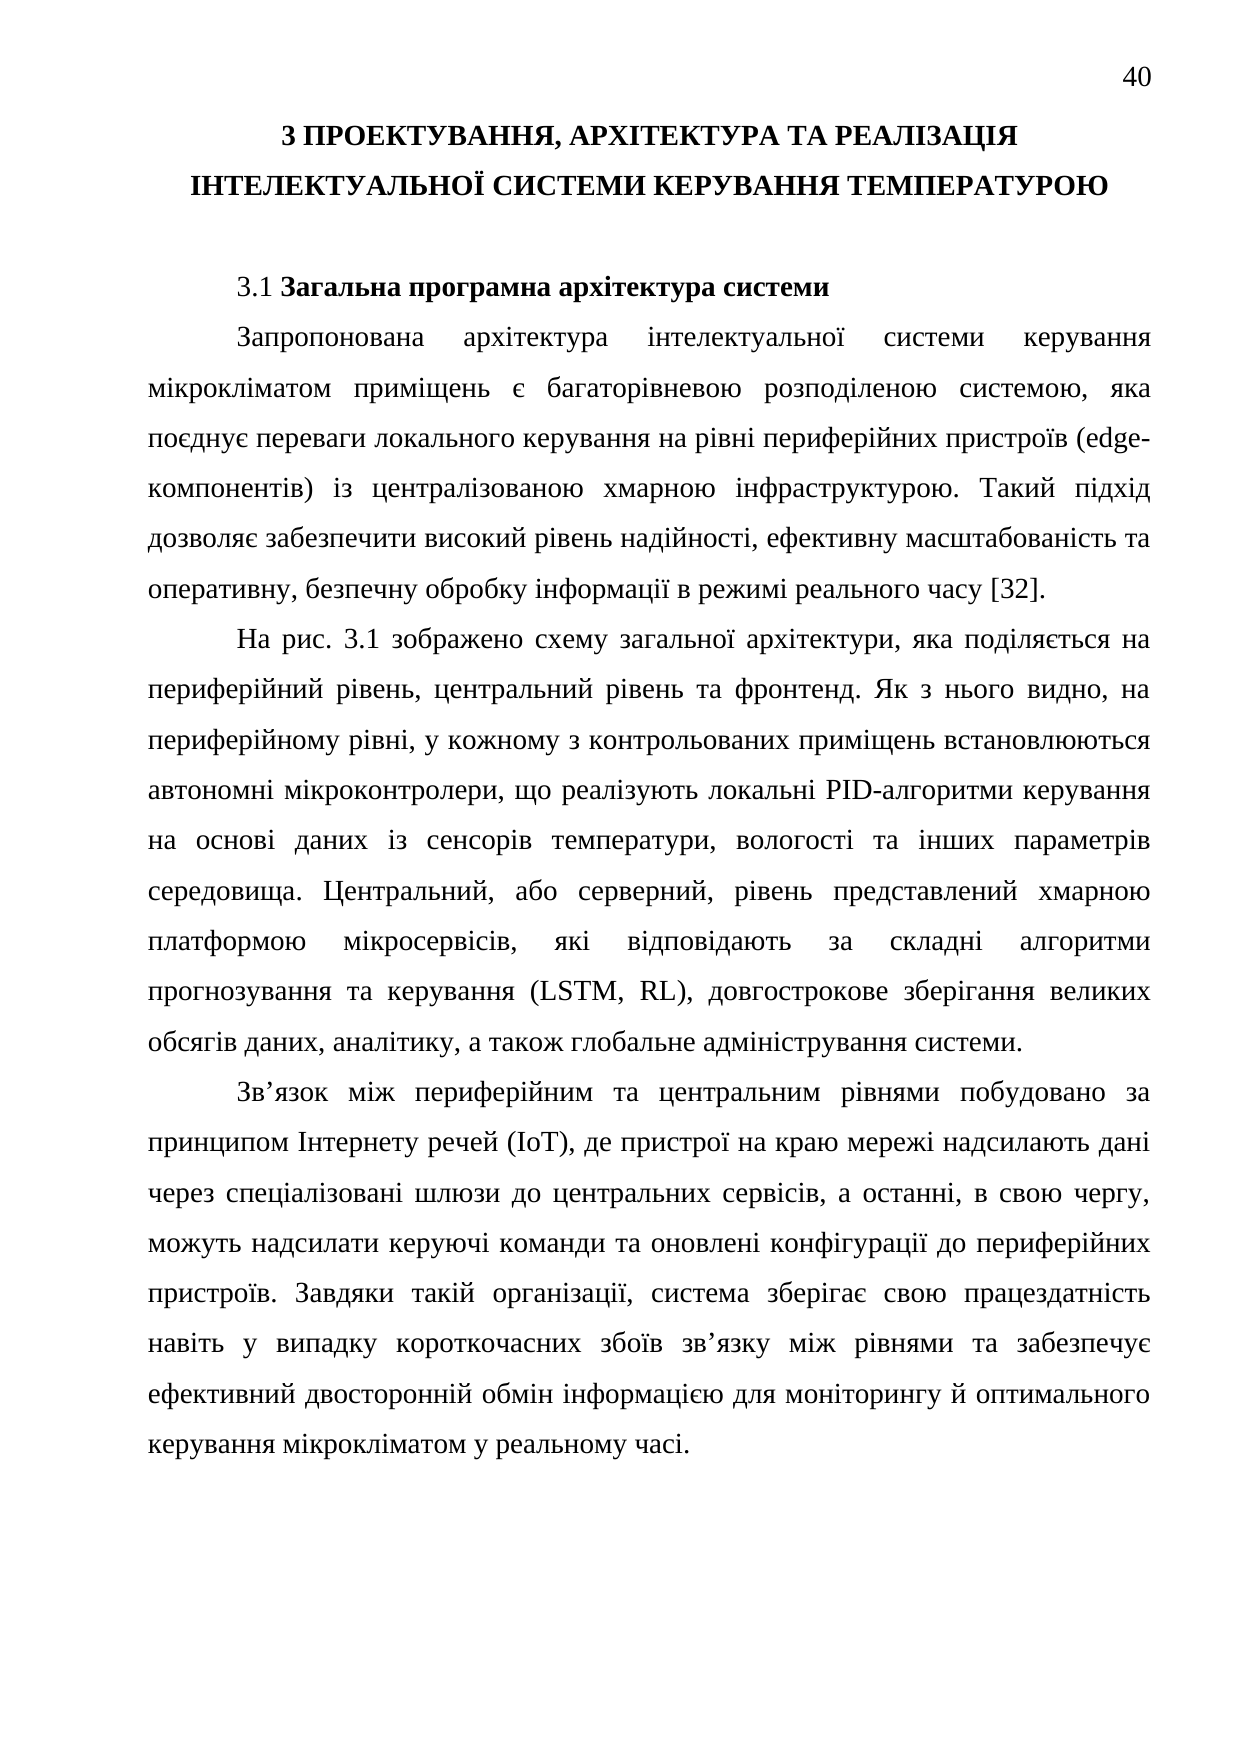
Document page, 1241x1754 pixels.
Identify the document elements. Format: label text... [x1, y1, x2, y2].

text На рис. 3.1 зображено схему загальної архітектури, яка поділяється на периферійний рівень, центральний рівень та фронтенд. Як з нього видно, на периферійному рівні, у кожному з контрольованих приміщень встановлюються автономні мікроконтролери, що реалізують локальні PID-алгоритми керування на основі даних із сенсорів температури, вологості та інших параметрів середовища. Центральний, або серверний, рівень представлений хмарною платформою мікросервісів, які відповідають за складні алгоритми прогнозування та керування (LSTM, RL), довгострокове зберігання великих обсягів даних, аналітику, а також глобальне адміністрування системи. [148, 621, 1152, 1057]
subtitle Проектування, архітектура та реалізація інтелектуальної системи керування температурою [148, 118, 1152, 202]
subtitle Загальна програмна архітектура системи [148, 269, 1152, 303]
text Зв’язок між периферійним та центральним рівнями побудовано за принципом Інтернету речей (IoT), де пристрої на краю мережі надсилають дані через спеціалізовані шлюзи до центральних сервісів, а останні, в свою чергу, можуть надсилати керуючі команди та оновлені конфігурації до периферійних пристроїв. Завдяки такій організації, система зберігає свою працездатність навіть у випадку короткочасних збоїв зв’язку між рівнями та забезпечує ефективний двосторонній обмін інформацією для моніторингу й оптимального керування мікрокліматом у реальному часі. [148, 1074, 1152, 1460]
text Запропонована архітектура інтелектуальної системи керування мікрокліматом приміщень є багаторівневою розподіленою системою, яка поєднує переваги локального керування на рівні периферійних пристроїв (edge-компонентів) із централізованою хмарною інфраструктурою. Такий підхід дозволяє забезпечити високий рівень надійності, ефективну масштабованість та оперативну, безпечну обробку інформації в режимі реального часу [32]. [148, 319, 1152, 604]
